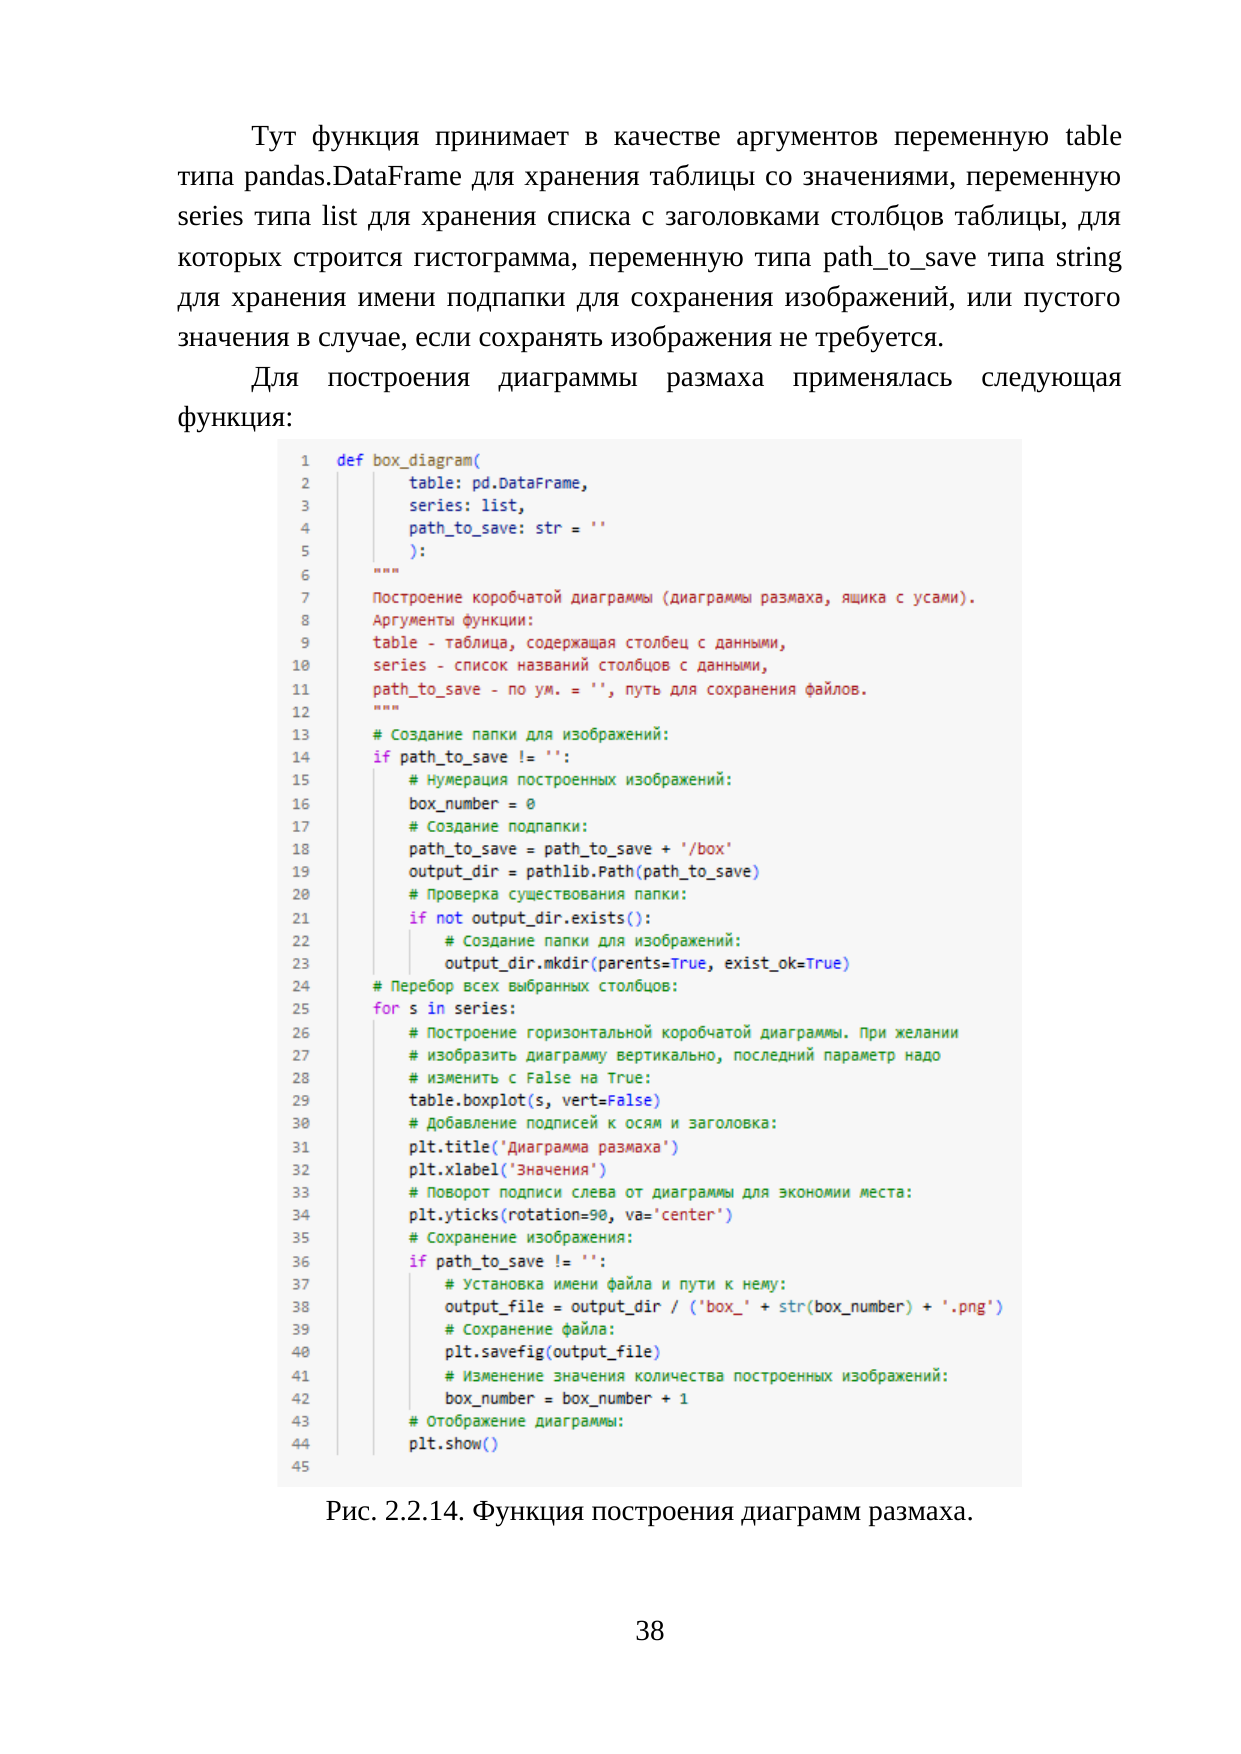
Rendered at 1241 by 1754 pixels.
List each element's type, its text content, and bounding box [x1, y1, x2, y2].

picture [277, 439, 1022, 1487]
text Для построения диаграммы размаха применялась следующая функция: [177, 359, 1122, 433]
text Рис. 2.2.14. Функция построения диаграмм размаха. [177, 1493, 1122, 1527]
text Тут функция принимает в качестве аргументов переменную table типа pandas.DataFrame для хранения таблицы со значениями, переменную series типа list для хранения списка с заголовками столбцов таблицы, для которых строится гистограмма, переменную типа path_to_save типа string для хранения имени подпапки для сохранения изображений, или пустого значения в случае, если сохранять изображения не требуется. [177, 118, 1122, 353]
